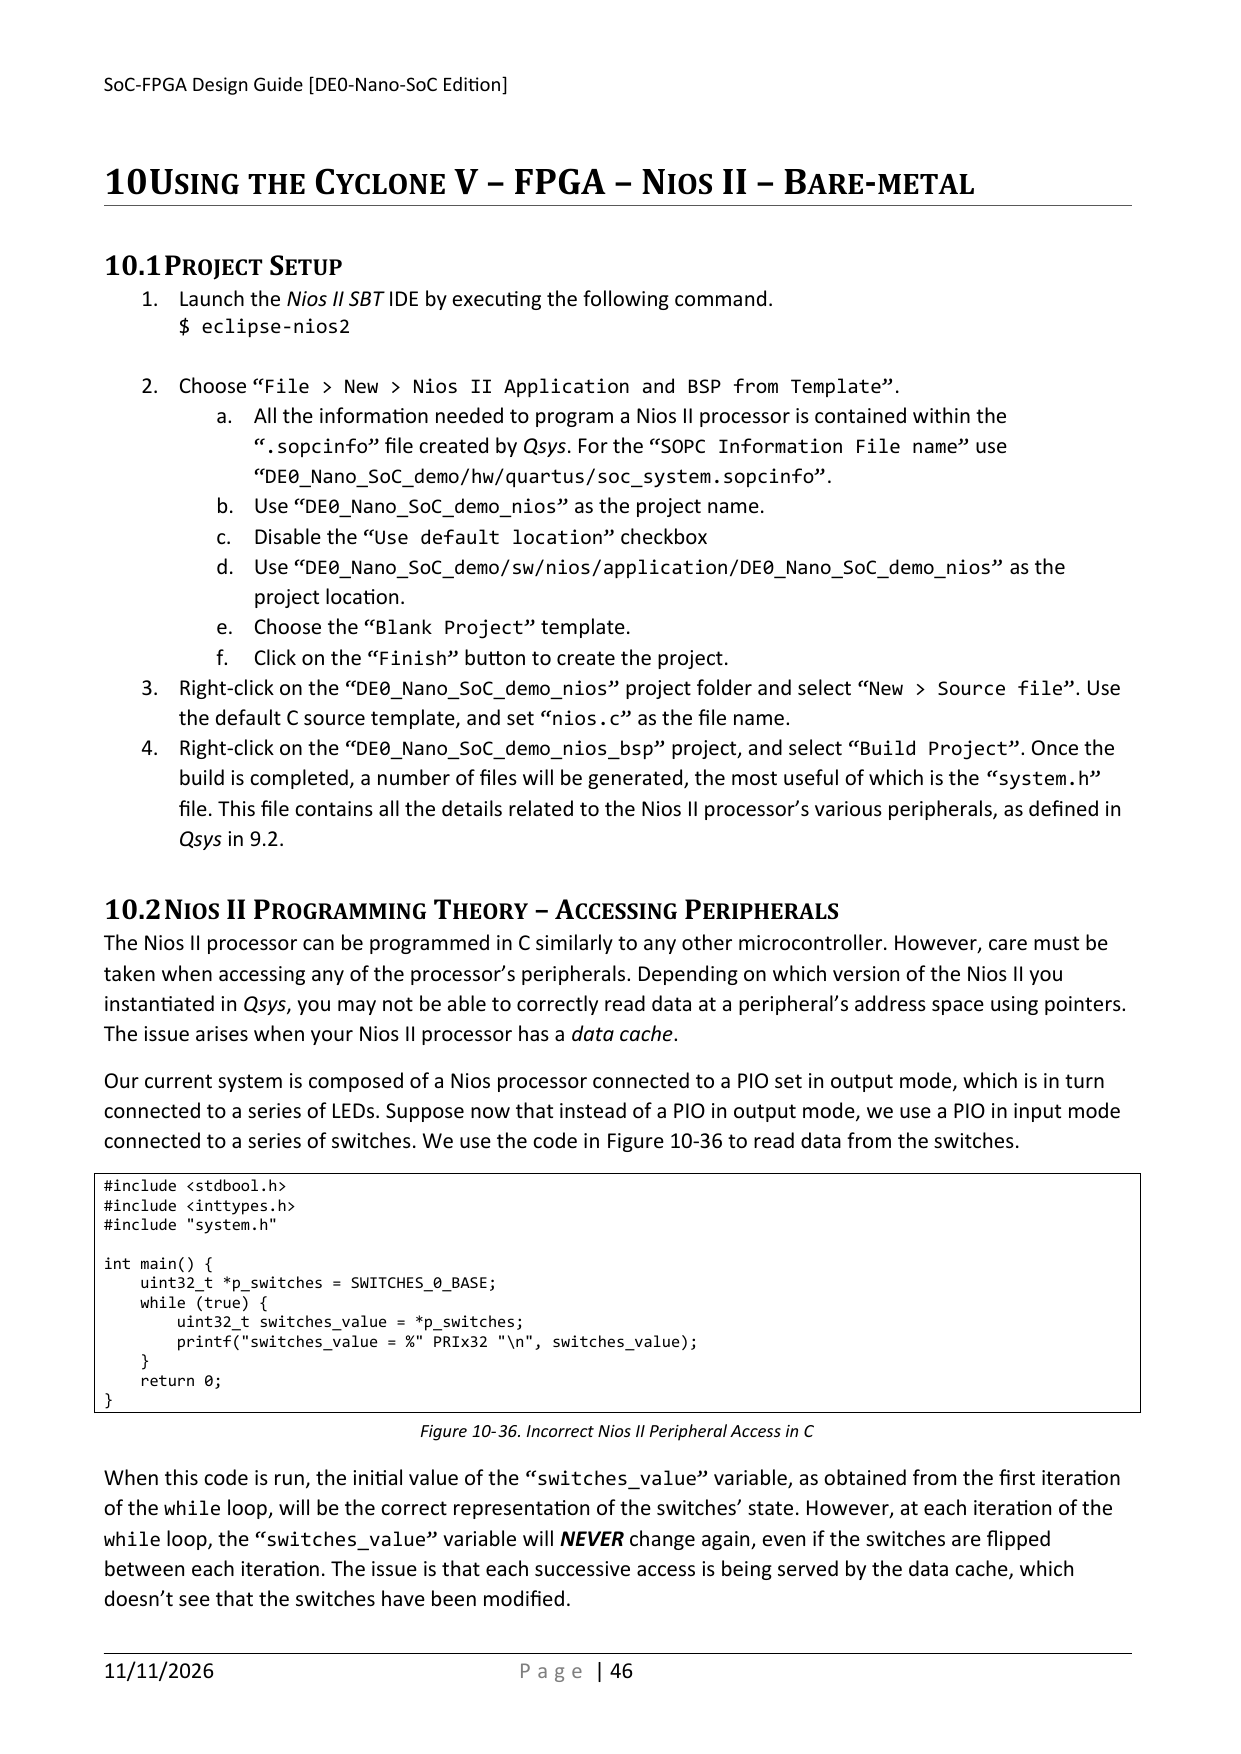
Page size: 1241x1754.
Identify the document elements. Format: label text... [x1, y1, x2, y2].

text while (true) { [103, 1293, 1132, 1313]
subtitle Using the Cyclone V – FPGA – Nios II – Bare-metal [103, 159, 1132, 206]
list Right-click on the “DE0_Nano_SoC_demo_nios_bsp” project, and select “Build Project”. Once the build is completed, a number of files will be generated, the most useful of which is the “system.h” file. This file contains all the details related to the Nios II processor’s various peripherals, as defined in Qsys in 9.2. [141, 733, 1132, 852]
list Click on the “Finish” button to create the project. [216, 643, 1132, 671]
list Use “DE0_Nano_SoC_demo/sw/nios/application/DE0_Nano_SoC_demo_nios” as the project location. [216, 552, 1132, 610]
subtitle Project Setup [103, 247, 1132, 281]
text } [103, 1352, 1132, 1371]
text #include <stdbool.h> #include <inttypes.h> #include "system.h" int main() { [95, 1174, 1140, 1274]
list Use “DE0_Nano_SoC_demo_nios” as the project name. [216, 492, 1132, 519]
text return 0; [103, 1371, 1132, 1387]
list Launch the Nios II SBT IDE by executing the following command. $ eclipse-nios2 [141, 284, 1132, 368]
list All the information needed to program a Nios II processor is contained within the “.sopcinfo” file created by Qsys. For the “SOPC Information File name” use “DE0_Nano_SoC_demo/hw/quartus/soc_system.sopcinfo”. [216, 401, 1132, 489]
text } [95, 1387, 1140, 1412]
list Choose “File > New > Nios II Application and BSP from Template”. [141, 371, 1132, 399]
text The Nios II processor can be programmed in C similarly to any other microcontroller. However, care must be taken when accessing any of the processor’s peripherals. Depending on which version of the Nios II you instantiated in Qsys, you may not be able to correctly read data at a peripheral’s address space using pointers. The issue arises when your Nios II processor has a data cache. [103, 928, 1132, 1047]
subtitle Nios II Programming Theory – Accessing Peripherals [103, 892, 1132, 926]
text uint32_t switches_value = *p_switches; printf("switches_value = %" PRIx32 "\n", switches_value); [103, 1313, 1132, 1352]
list Right-click on the “DE0_Nano_SoC_demo_nios” project folder and select “New > Source file”. Use the default C source template, and set “nios.c” as the file name. [141, 673, 1132, 731]
list Disable the “Use default location” checkbox [216, 522, 1132, 550]
list Choose the “Blank Project” template. [216, 612, 1132, 640]
text When this code is run, the initial value of the “switches_value” variable, as obtained from the first iteration of the while loop, will be the correct representation of the switches’ state. However, at each iteration of the while loop, the “switches_value” variable will never change again, even if the switches are flipped between each iteration. The issue is that each successive access is being served by the data cache, which doesn’t see that the switches have been modified. [103, 1463, 1132, 1612]
text uint32_t *p_switches = SWITCHES_0_BASE; [103, 1274, 1132, 1293]
